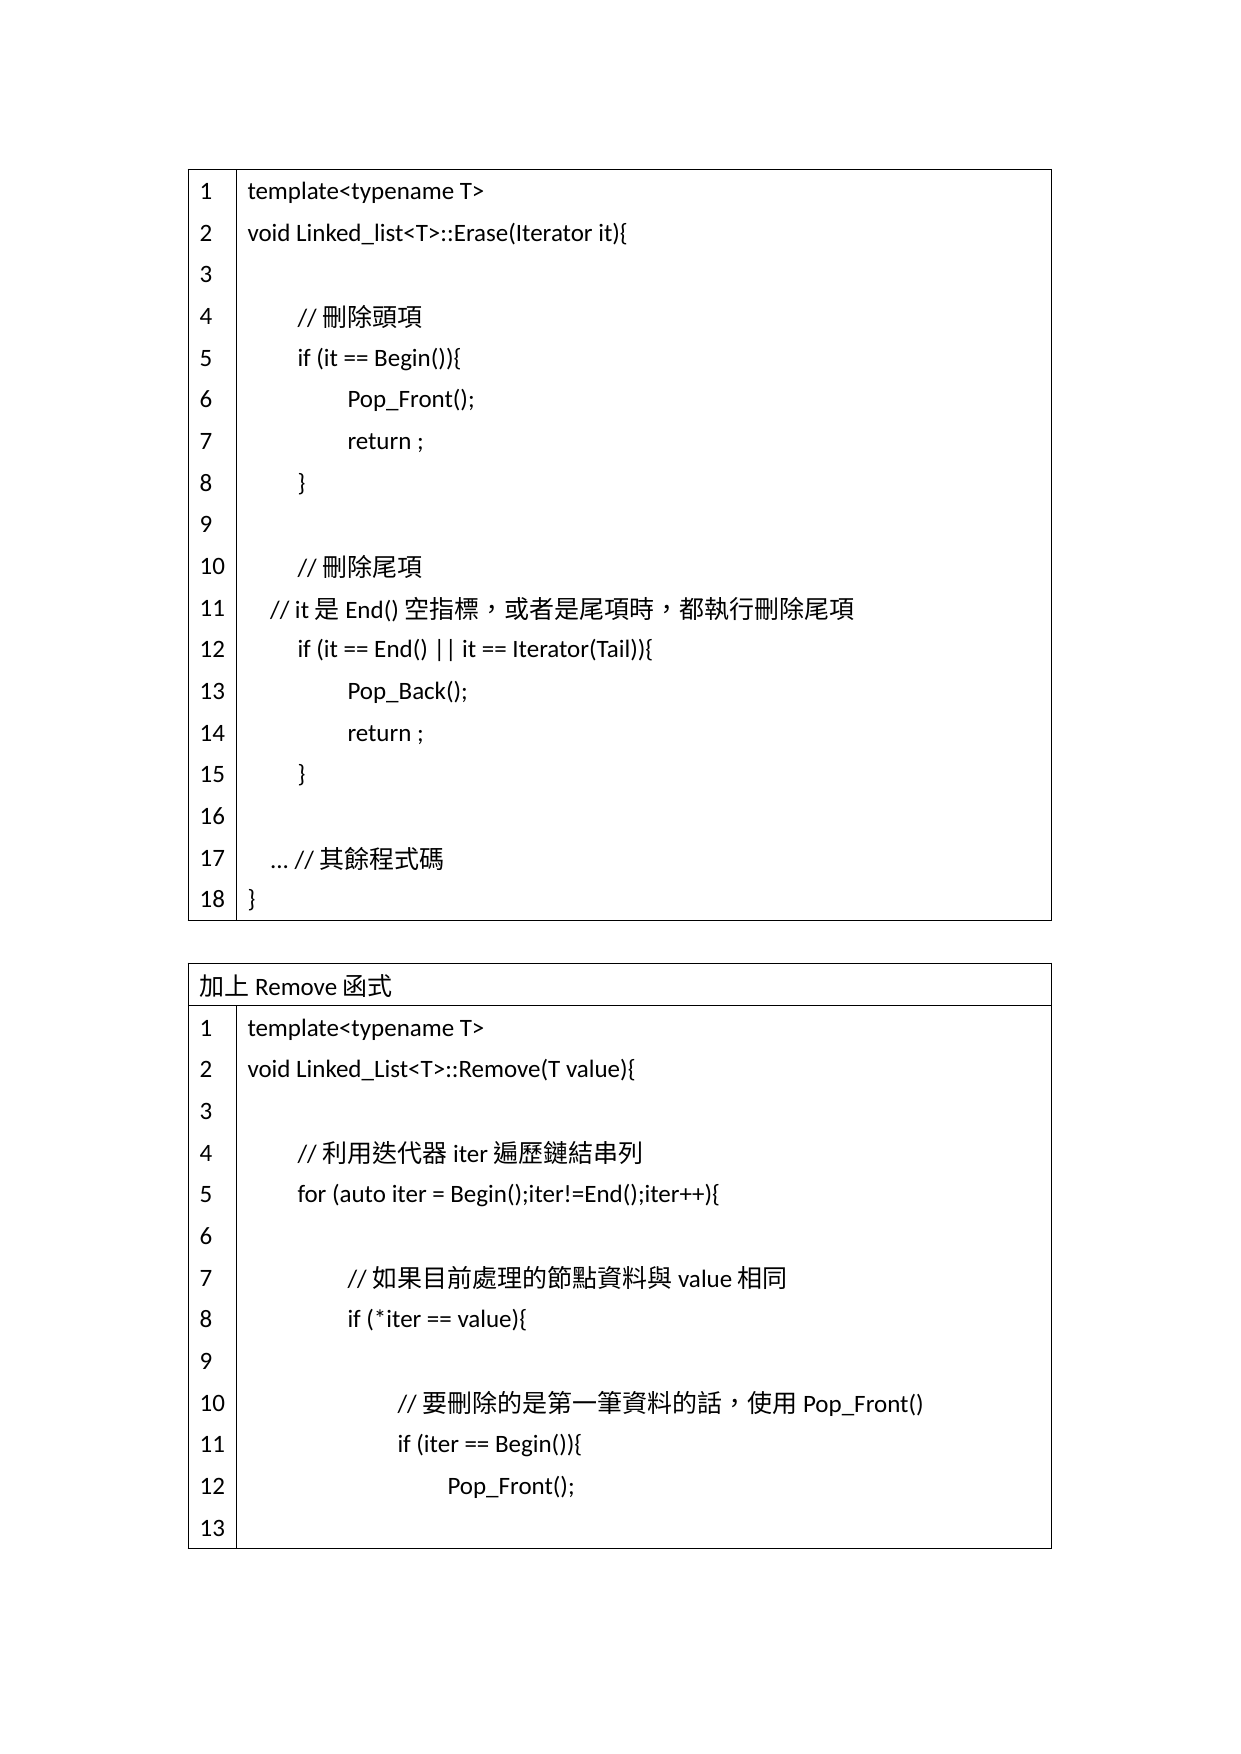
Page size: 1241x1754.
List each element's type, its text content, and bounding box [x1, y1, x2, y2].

table_cell template<typename T> void Linked_list<T>::Erase(Iterator it){ // 刪除頭項 if (it == Begin()){ Pop_Front(); return ; } // 刪除尾項 // it 是 End() 空指標，或者是尾項時，都執行刪除尾項 if (it == End() || it == Iterator(Tail)){ Pop_Back(); return ; } ... // 其餘程式碼 } [237, 170, 1051, 920]
table_header 加上 Remove 函式 [189, 964, 1051, 1005]
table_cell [237, 1006, 1051, 1548]
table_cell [189, 1006, 236, 1548]
table_cell 1 2 3 4 5 6 7 8 9 10 11 12 13 14 15 16 17 18 [189, 170, 236, 920]
